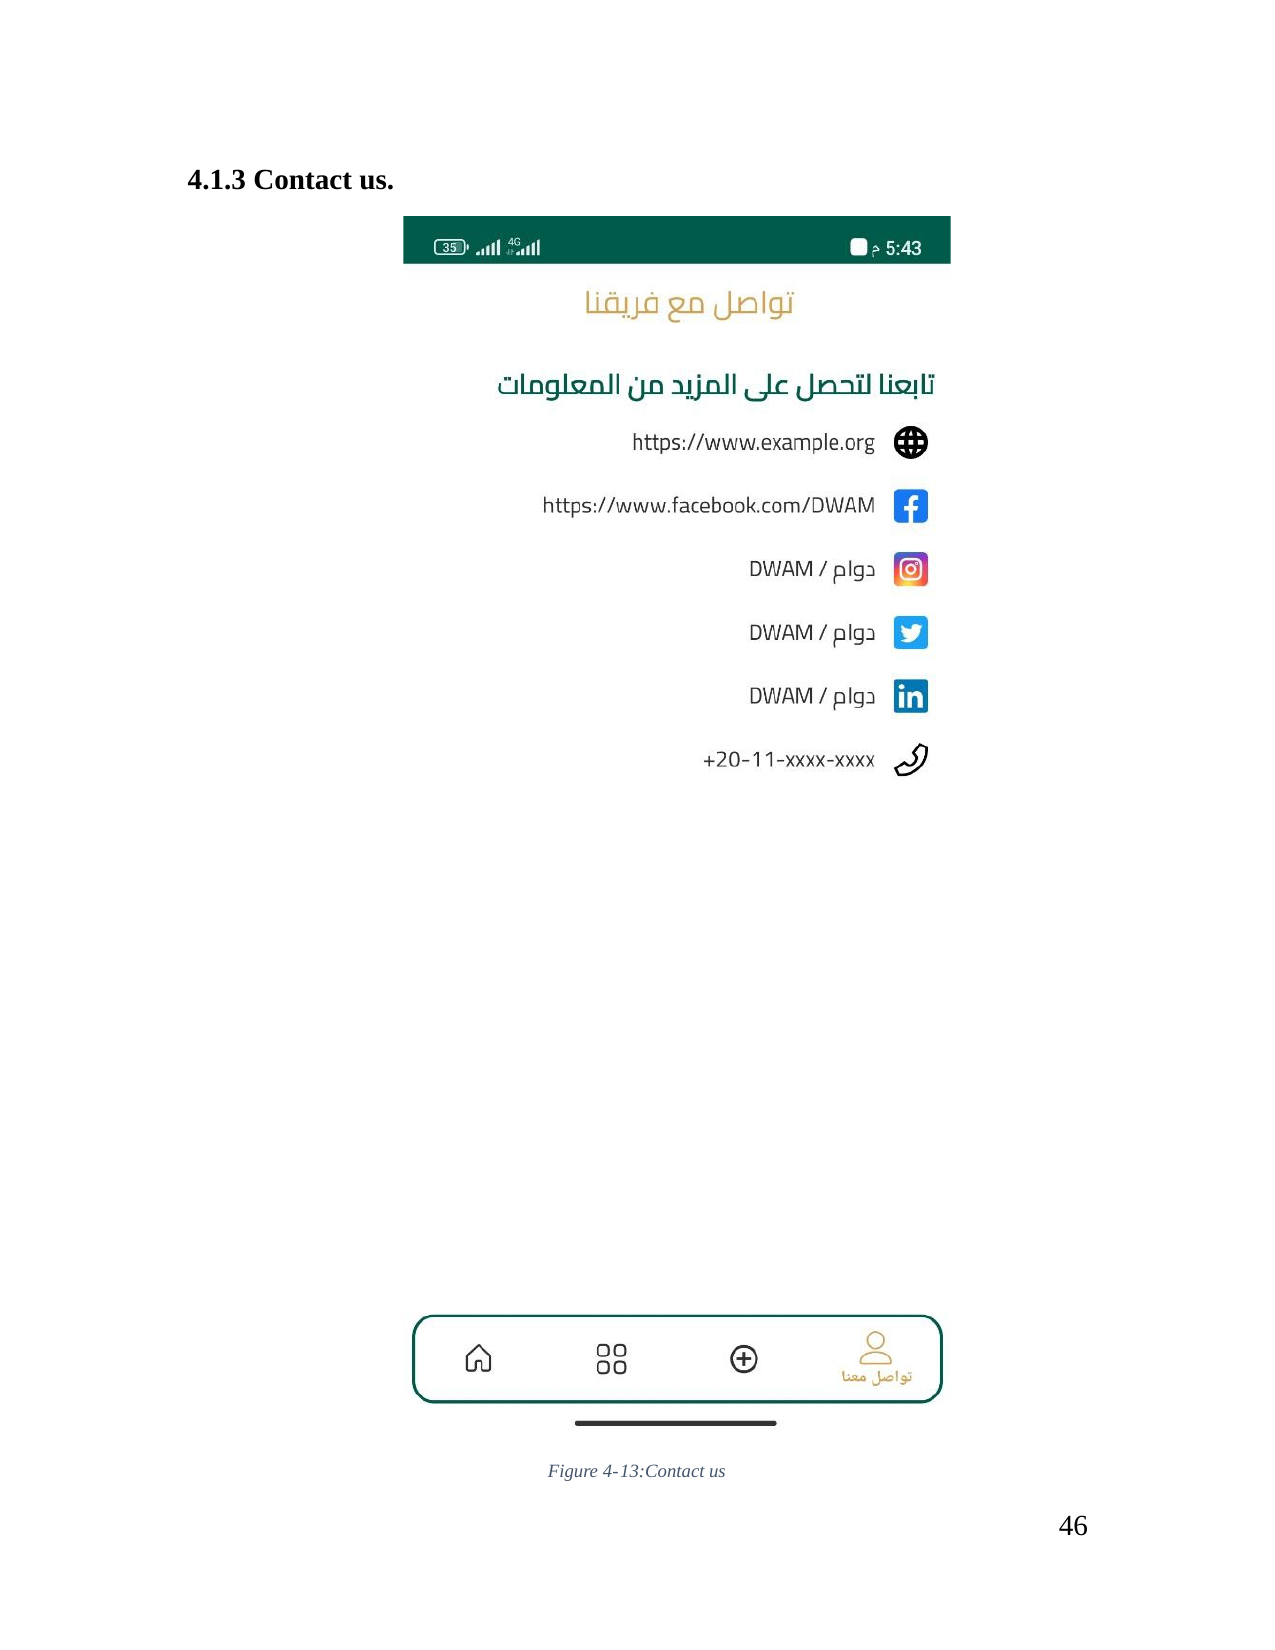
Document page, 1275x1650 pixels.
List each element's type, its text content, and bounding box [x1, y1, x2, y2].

subtitle Contact us. [187, 162, 1087, 196]
picture [403, 216, 951, 1434]
